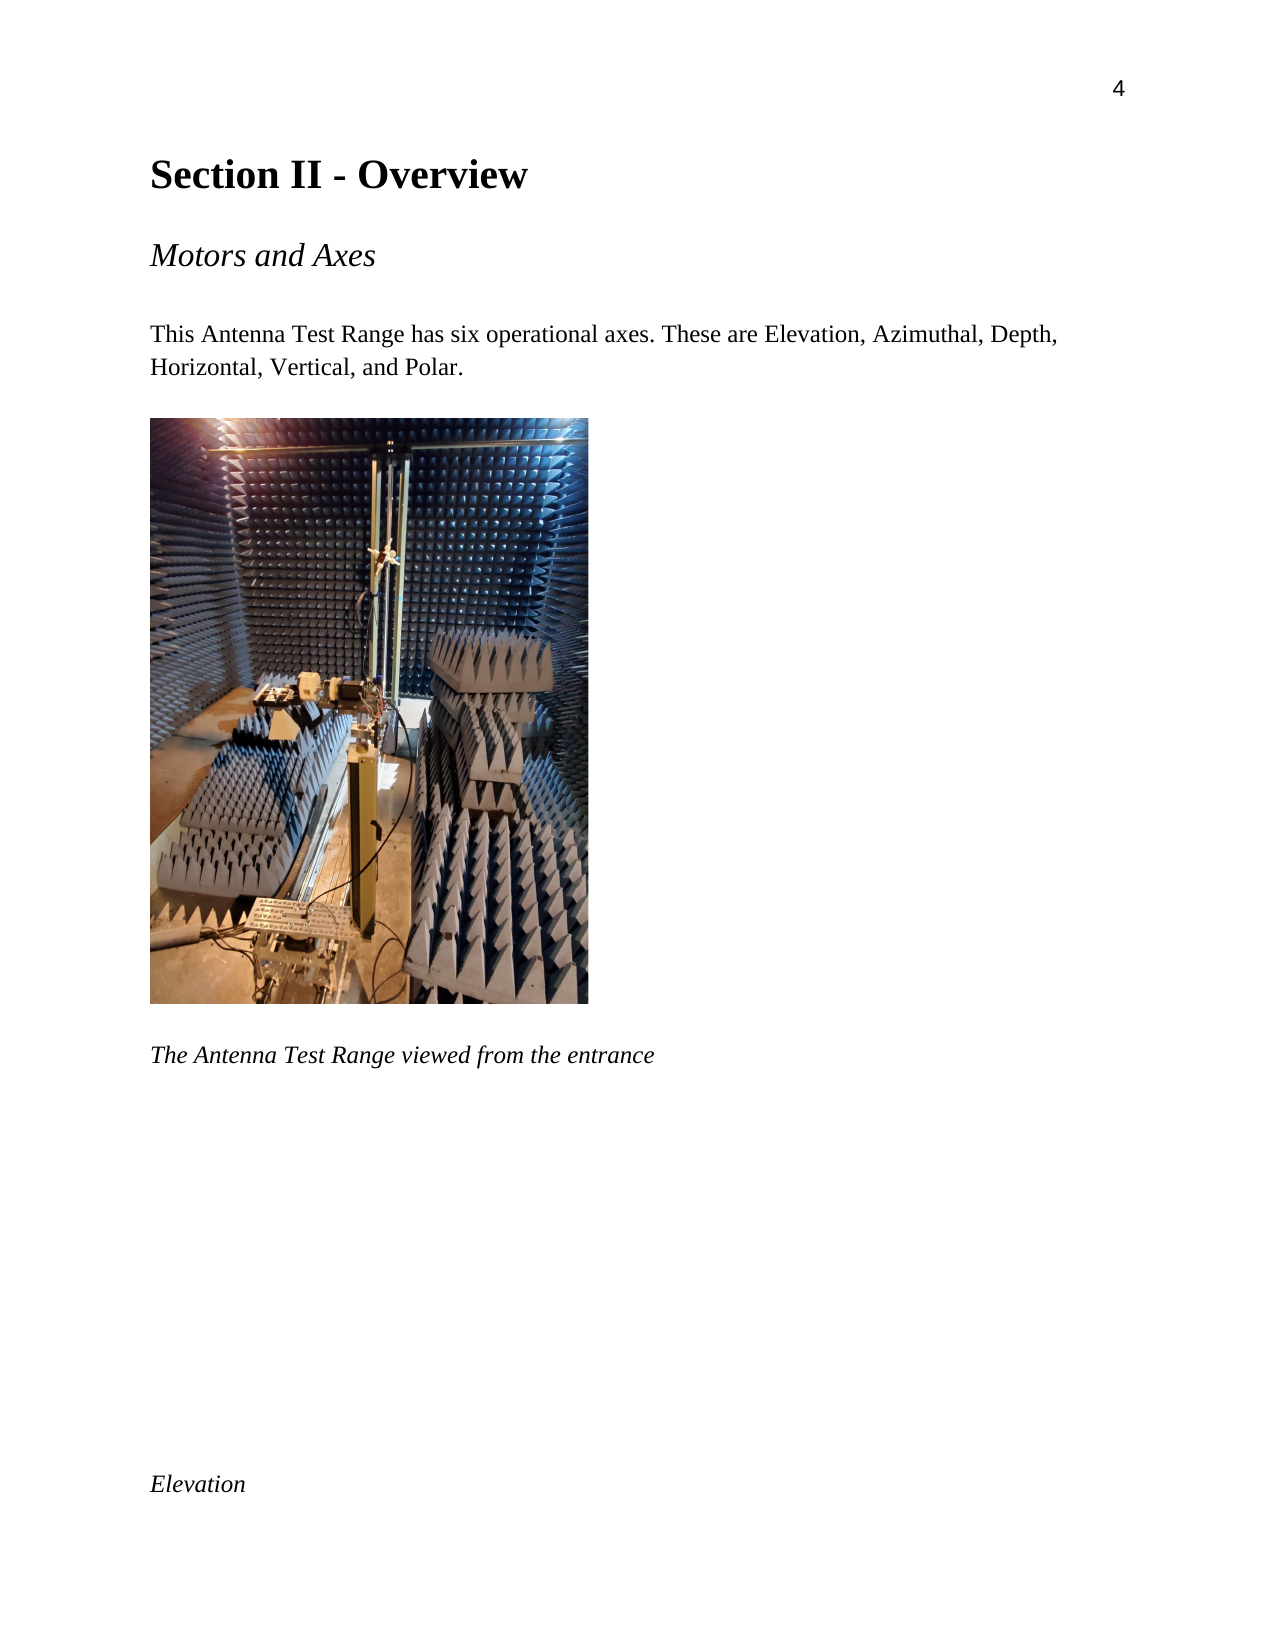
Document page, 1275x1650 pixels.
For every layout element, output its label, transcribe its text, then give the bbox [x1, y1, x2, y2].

text Elevation [150, 1469, 1125, 1498]
text This Antenna Test Range has six operational axes. These are Elevation, Azimuthal, Depth, Horizontal, Vertical, and Polar. [150, 319, 1125, 381]
subtitle Motors and Axes [150, 235, 1125, 274]
subtitle Section II - Overview [150, 150, 1125, 198]
picture [150, 418, 589, 1004]
text The Antenna Test Range viewed from the entrance [150, 1040, 1125, 1069]
